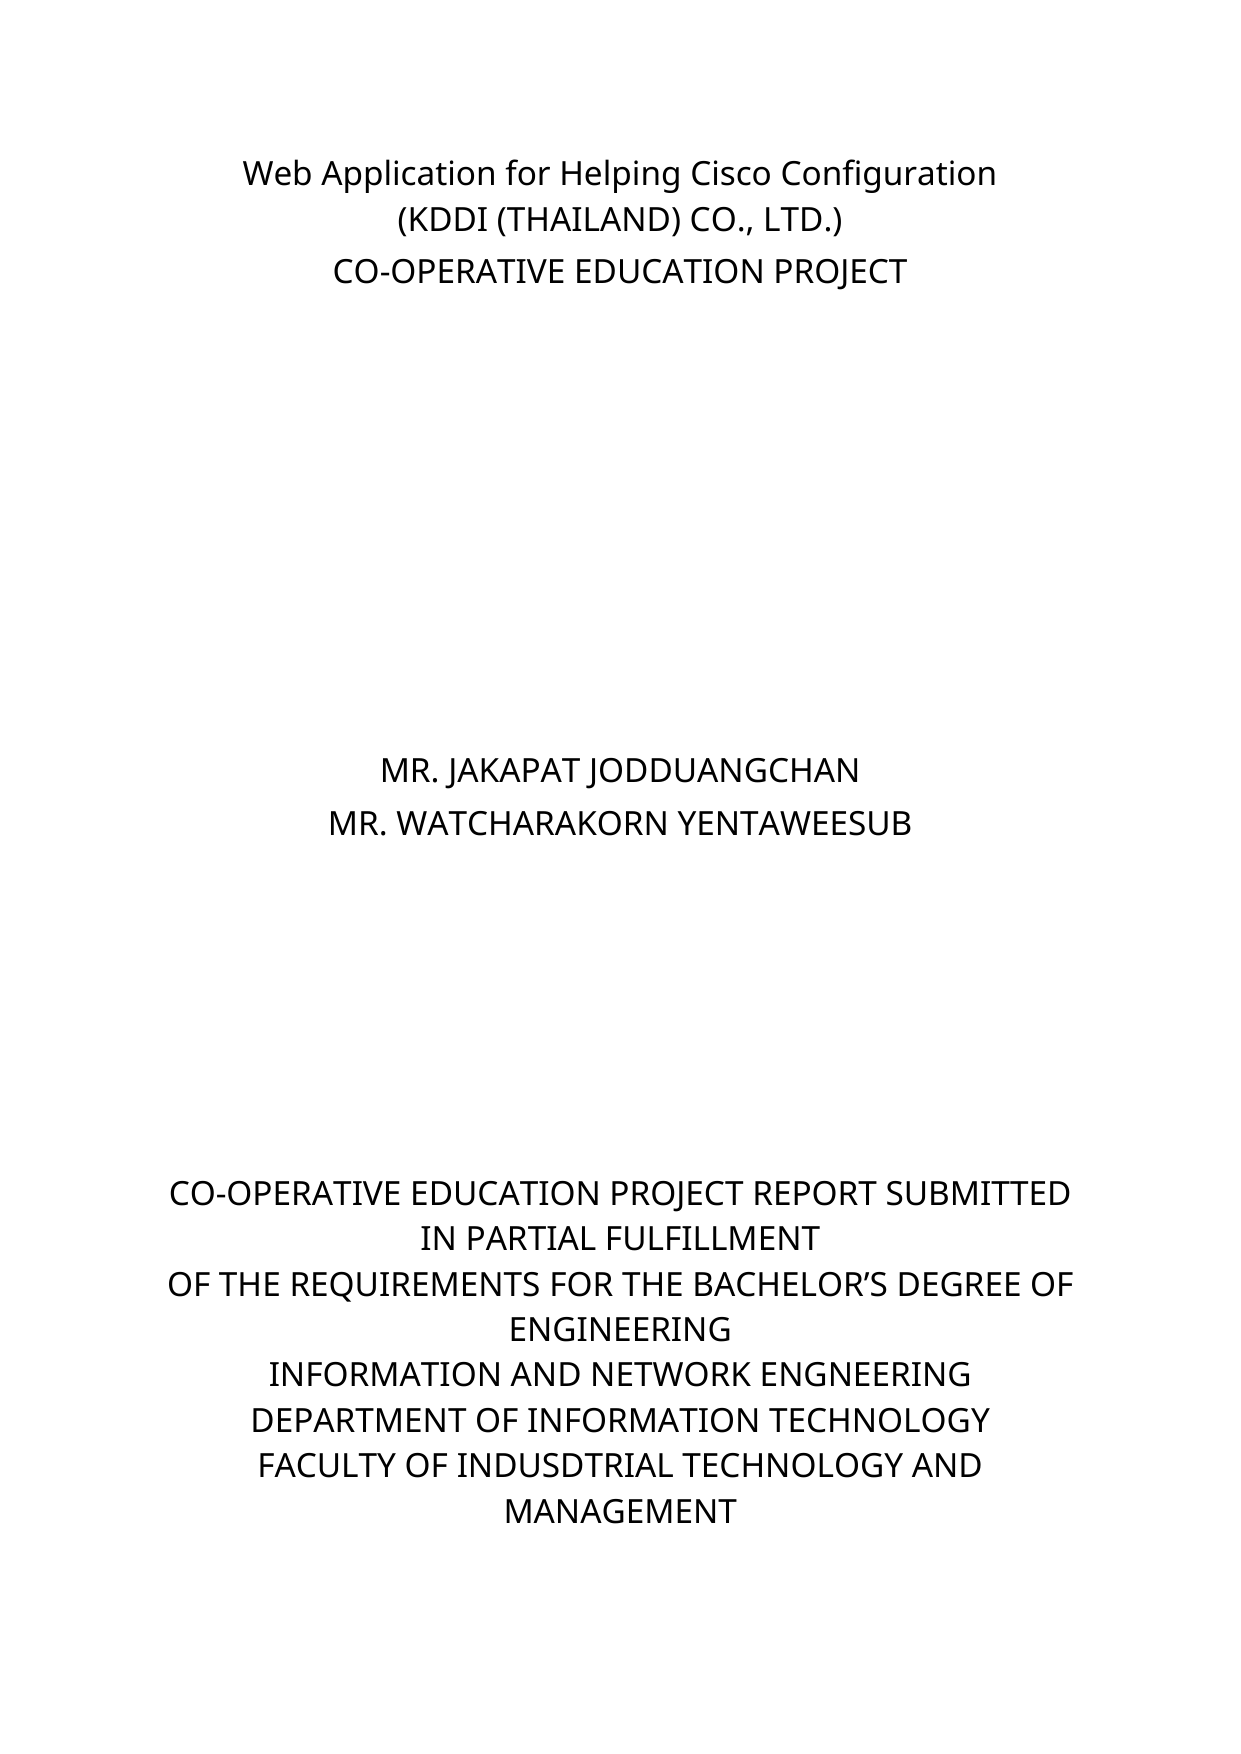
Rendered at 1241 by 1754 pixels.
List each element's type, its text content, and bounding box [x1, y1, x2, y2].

text INFORMATION AND NETWORK ENGNEERING [150, 1351, 1090, 1397]
text CO-OPERATIVE EDUCATION PROJECT REPORT SUBMITTED IN PARTIAL FULFILLMENT [150, 1169, 1090, 1260]
text DEPARTMENT OF INFORMATION TECHNOLOGY [150, 1397, 1090, 1442]
text MR. WATCHARAKORN YENTAWEESUB [150, 799, 1090, 845]
text FACULTY OF INDUSDTRIAL TECHNOLOGY AND MANAGEMENT [150, 1442, 1090, 1533]
text OF THE REQUIREMENTS FOR THE BACHELOR’S DEGREE OF ENGINEERING [150, 1260, 1090, 1351]
text MR. JAKAPAT JODDUANGCHAN [150, 747, 1090, 793]
